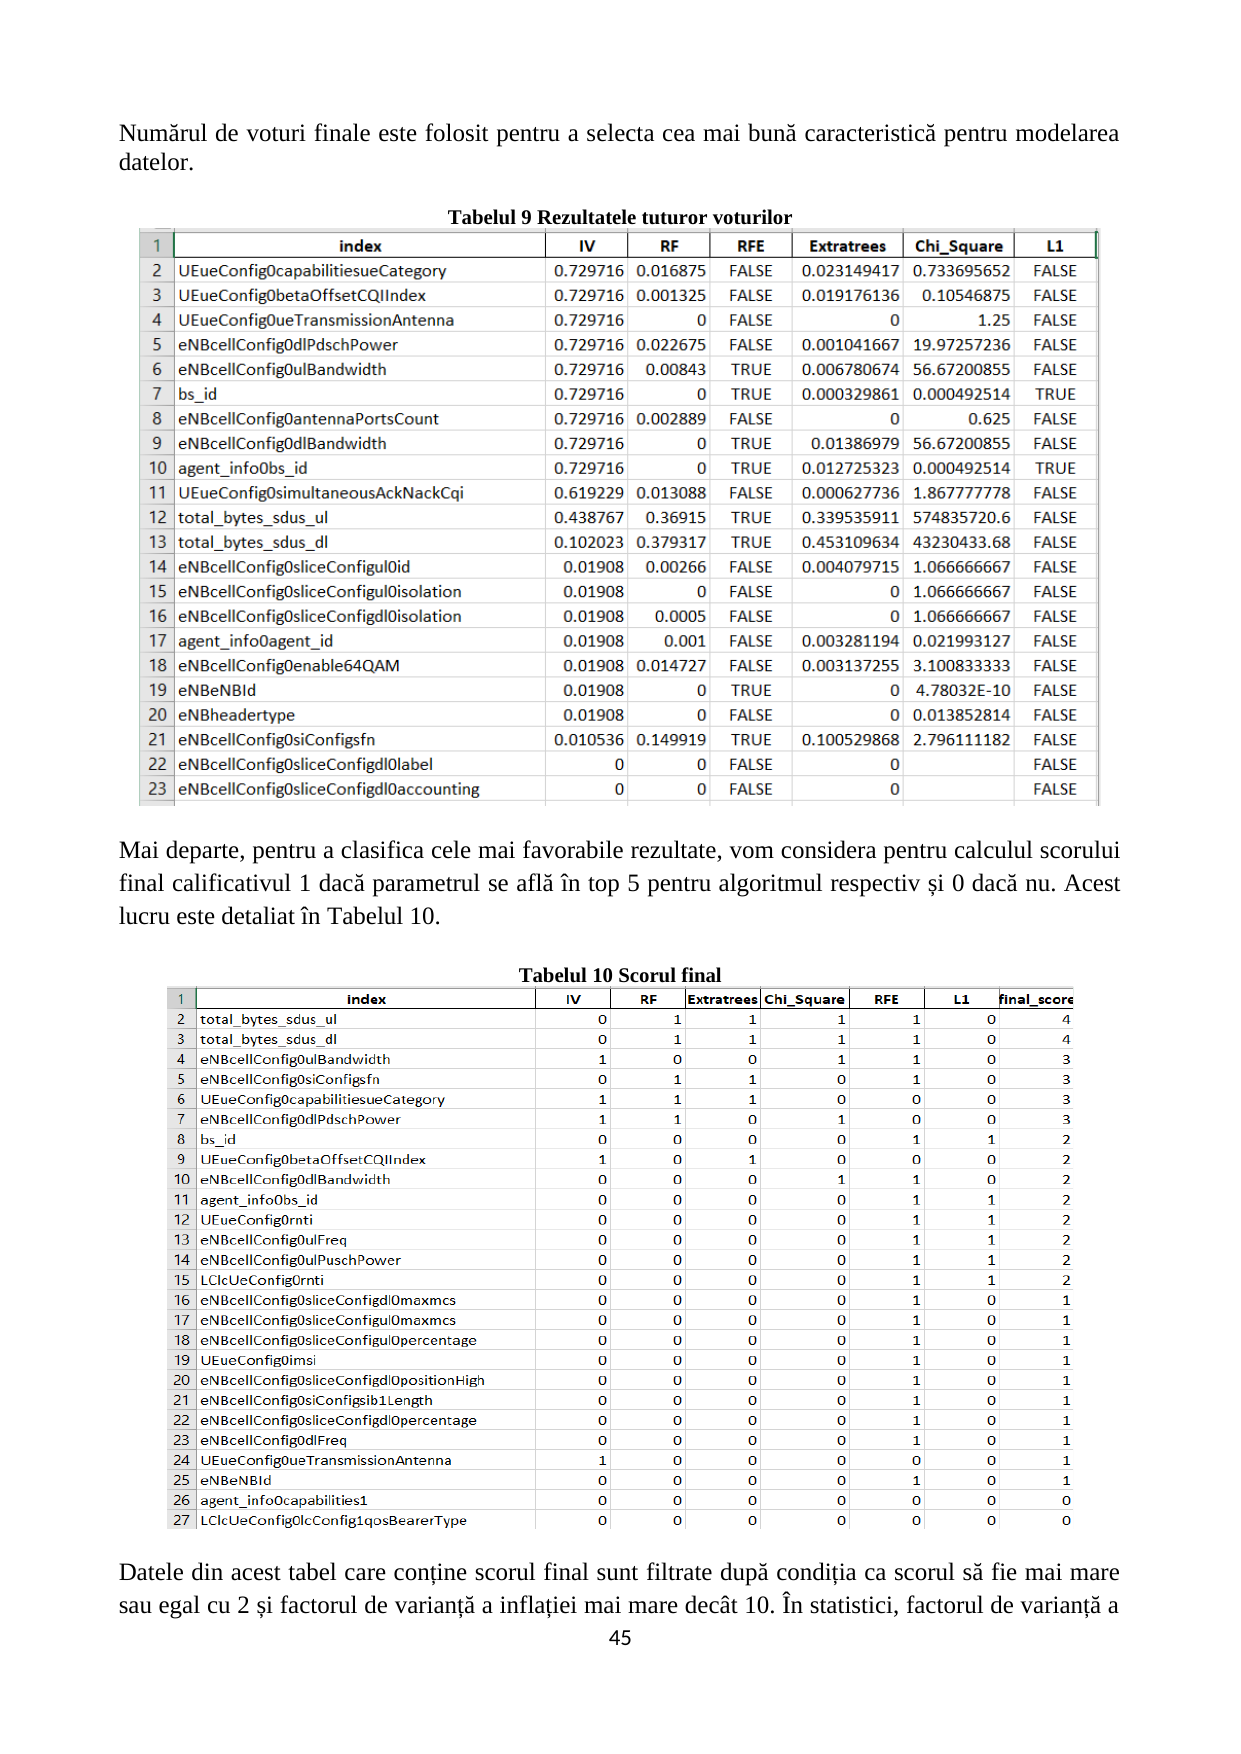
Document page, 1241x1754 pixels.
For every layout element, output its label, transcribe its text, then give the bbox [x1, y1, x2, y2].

text Tabelul 10 Scorul final [118, 962, 1122, 987]
picture [167, 986, 1074, 1529]
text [118, 1557, 1122, 1619]
text Numărul de voturi finale este folosit pentru a selecta cea mai bună caracteristică pentru modelarea datelor. [118, 118, 1122, 176]
text Mai departe, pentru a clasifica cele mai favorabile rezultate, vom considera pentru calculul scorului final calificativul 1 dacă parametrul se află în top 5 pentru algoritmul respectiv și 0 dacă nu. Acest lucru este detaliat în Tabelul 10. [118, 835, 1122, 929]
picture [139, 228, 1101, 806]
text Tabelul 9 Rezultatele tuturor voturilor [118, 205, 1122, 229]
